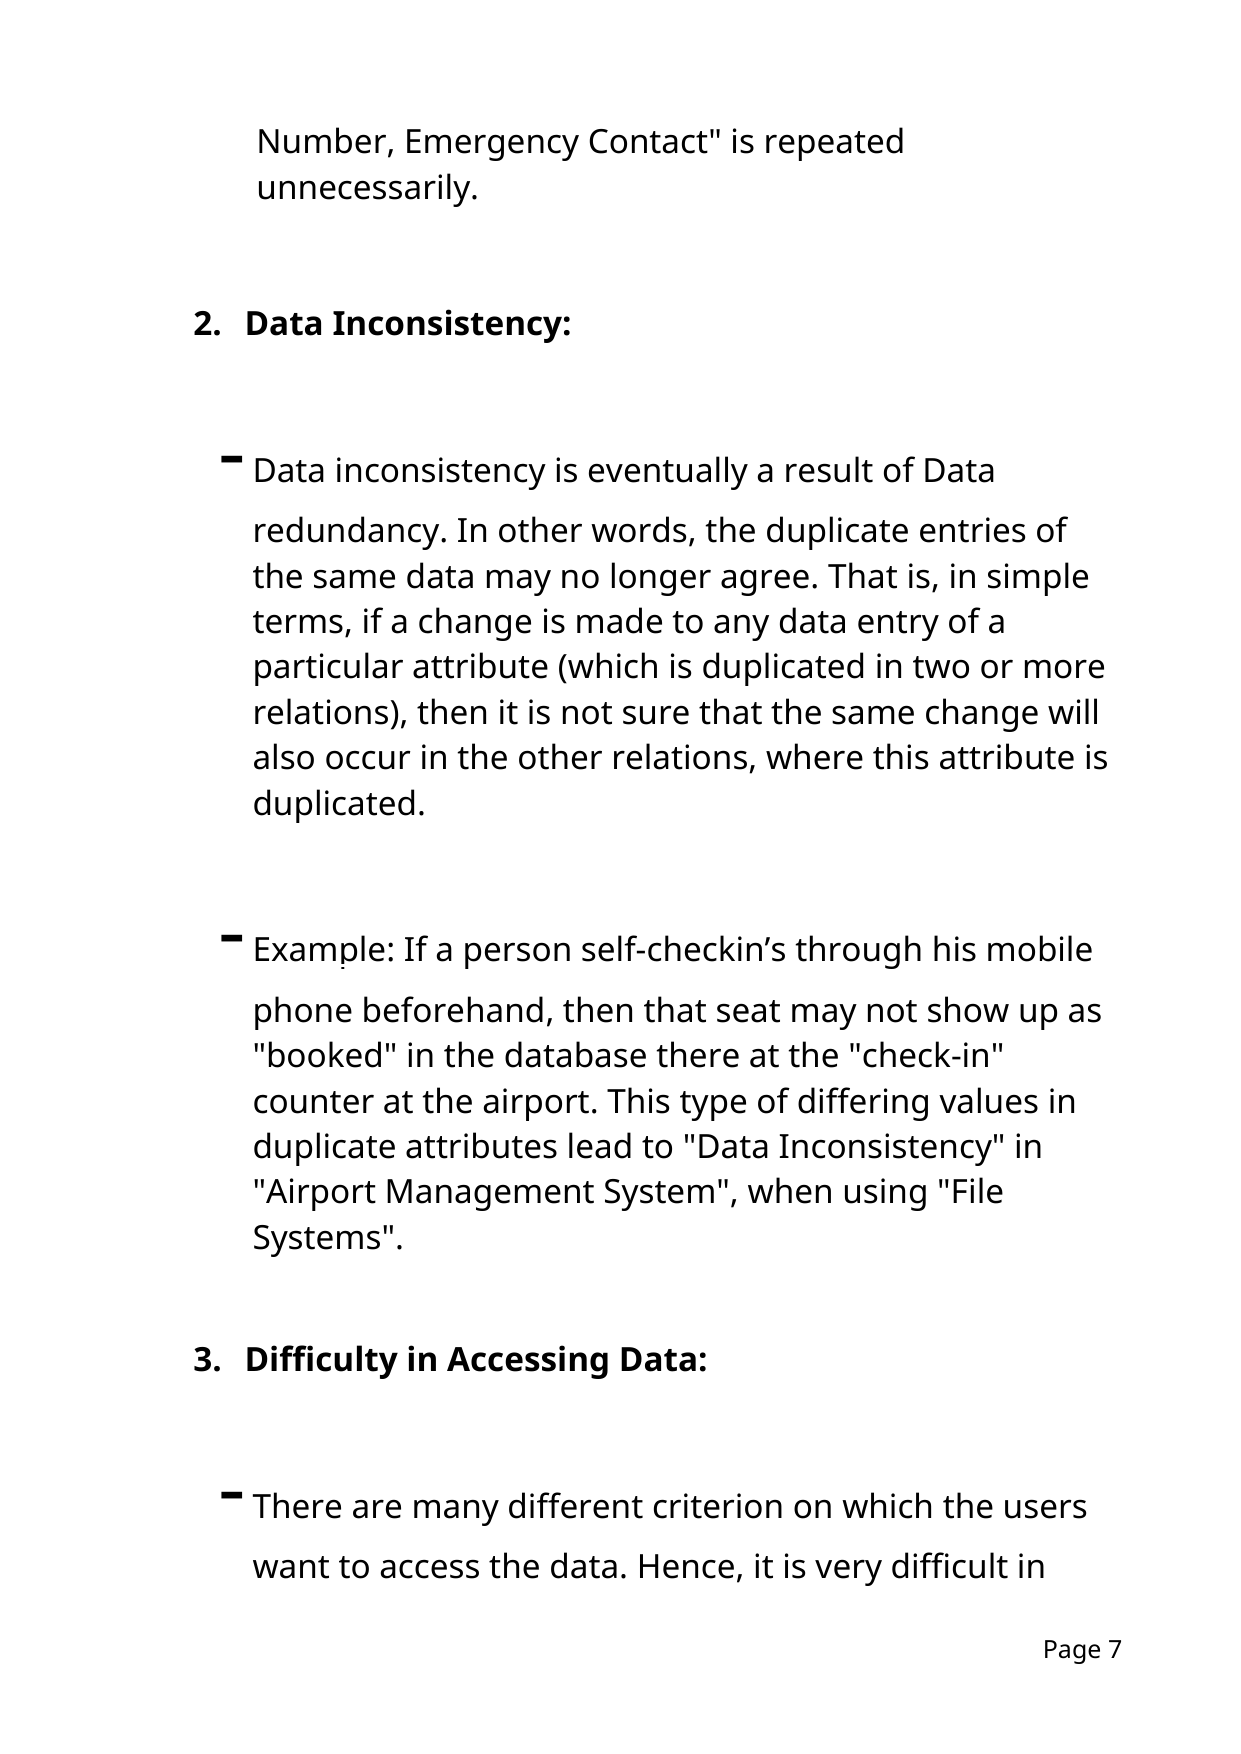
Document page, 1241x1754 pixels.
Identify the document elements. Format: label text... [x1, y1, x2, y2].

list Data Inconsistency: [193, 300, 1122, 345]
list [231, 118, 1122, 209]
list Difficulty in Accessing Data: [193, 1336, 1122, 1381]
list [218, 1427, 1122, 1588]
list Example: If a person self-checkin’s through his mobile phone beforehand, then that seat may not show up as "booked" in the database there at the "check-in" counter at the airport. This type of differing values in duplicate attributes lead to "Data Inconsistency" in "Airport Management System", when using "File Systems". [218, 870, 1122, 1290]
list Data inconsistency is eventually a result of Data redundancy. In other words, the duplicate entries of the same data may no longer agree. That is, in simple terms, if a change is made to any data entry of a particular attribute (which is duplicated in two or more relations), then it is not sure that the same change will also occur in the other relations, where this attribute is duplicated. [218, 391, 1122, 825]
